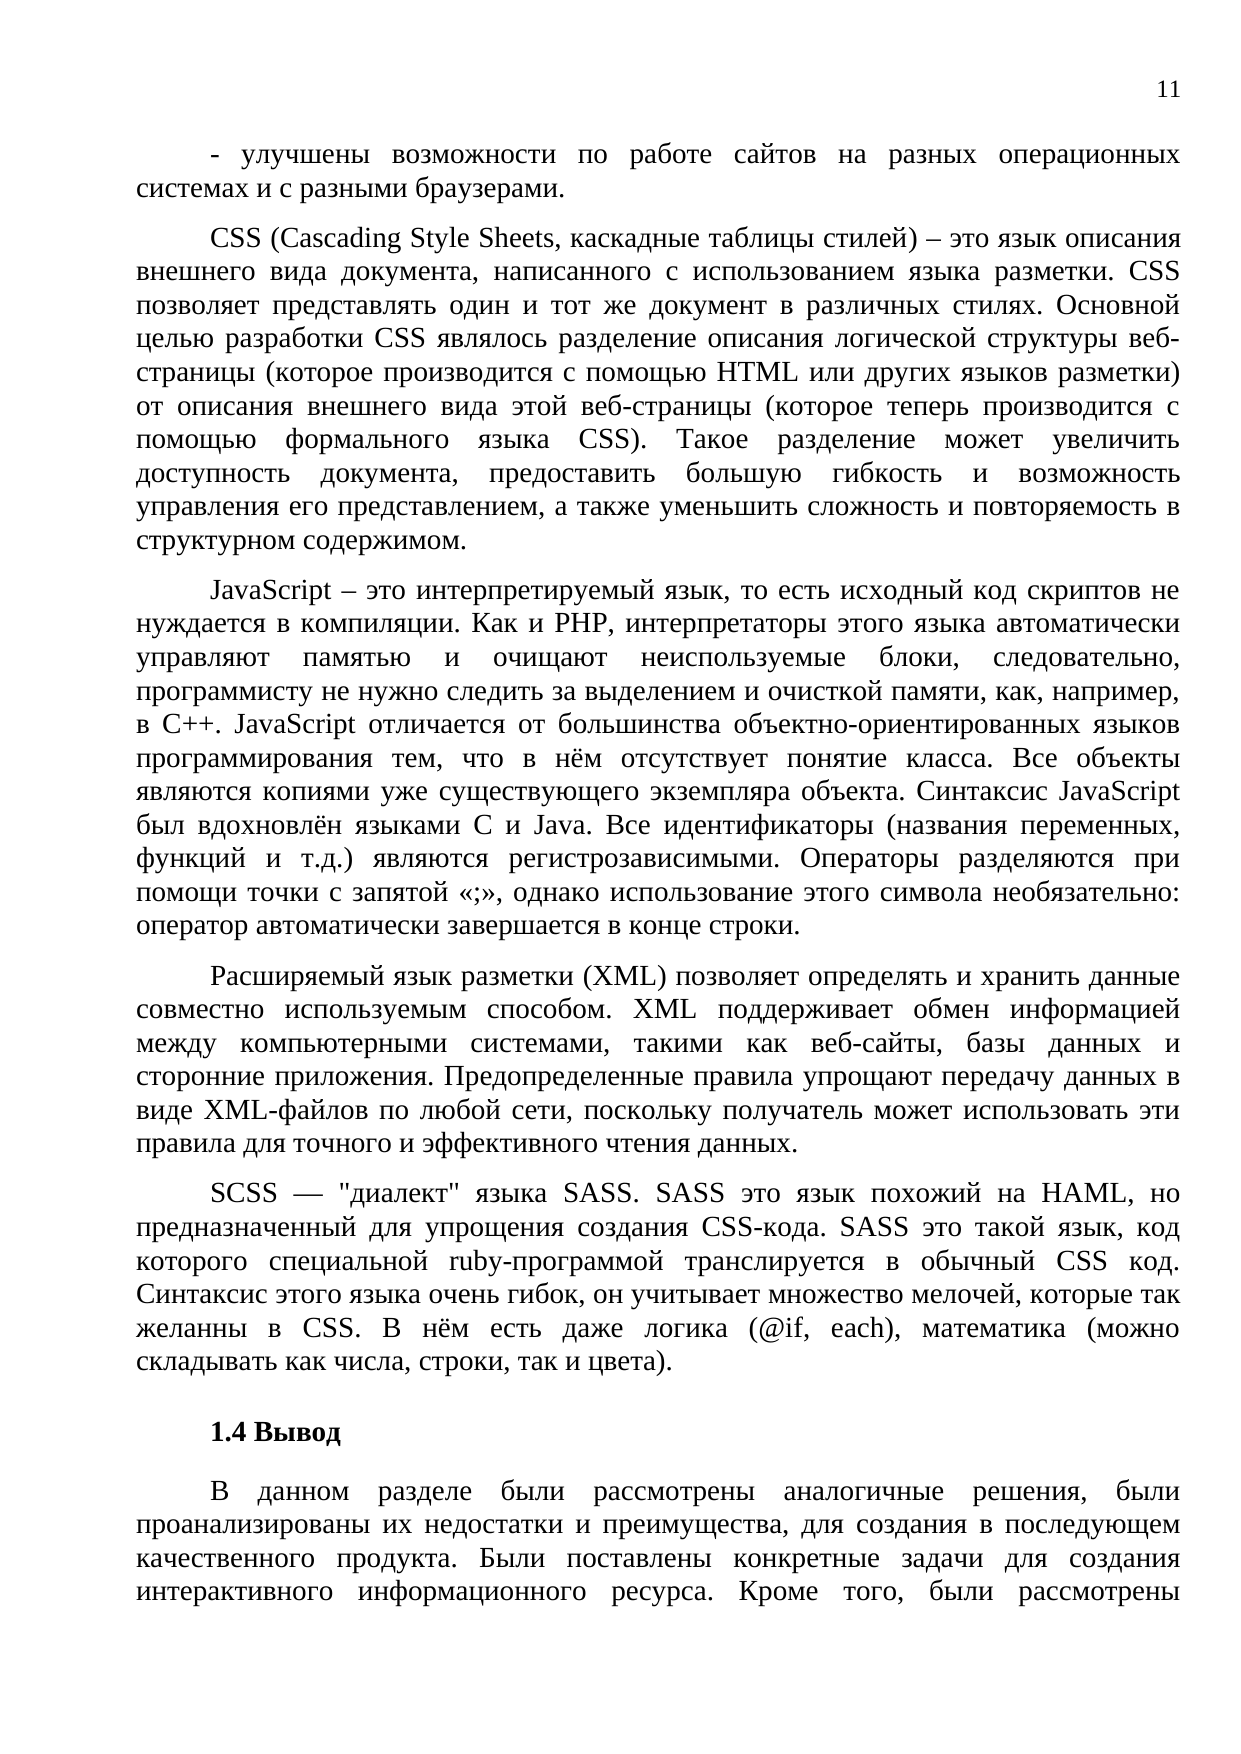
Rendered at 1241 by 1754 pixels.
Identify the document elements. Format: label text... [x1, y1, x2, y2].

text SCSS — "диалект" языка SASS. SASS это язык похожий на HAML, но предназначенный для упрощения создания CSS-кода. SASS это такой язык, код которого специальной ruby-программой транслируется в обычный CSS код. Синтаксис этого языка очень гибок, он учитывает множество мелочей, которые так желанны в CSS. В нём есть даже логика (@if, each), математика (можно складывать как числа, строки, так и цвета). [136, 1176, 1181, 1377]
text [136, 1473, 1181, 1607]
text CSS (Cascading Style Sheets, каскадные таблицы стилей) – это язык описания внешнего вида документа, написанного с использованием языка разметки. CSS позволяет представлять один и тот же документ в различных стилях. Основной целью разработки CSS являлось разделение описания логической структуры веб-страницы (которое производится с помощью HTML или других языков разметки) от описания внешнего вида этой веб-страницы (которое теперь производится с помощью формального языка CSS). Такое разделение может увеличить доступность документа, предоставить большую гибкость и возможность управления его представлением, а также уменьшить сложность и повторяемость в структурном содержимом. [136, 220, 1181, 555]
text Расширяемый язык разметки (XML) позволяет определять и хранить данные совместно используемым способом. XML поддерживает обмен информацией между компьютерными системами, такими как веб-сайты, базы данных и сторонние приложения. Предопределенные правила упрощают передачу данных в виде XML-файлов по любой сети, поскольку получатель может использовать эти правила для точного и эффективного чтения данных. [136, 958, 1181, 1159]
text JavaScript – это интерпретируемый язык, то есть исходный код скриптов не нуждается в компиляции. Как и PHP, интерпретаторы этого языка автоматически управляют памятью и очищают неиспользуемые блоки, следовательно, программисту не нужно следить за выделением и очисткой памяти, как, например, в C++. JavaScript отличается от большинства объектно-ориентированных языков программирования тем, что в нём отсутствует понятие класса. Все объекты являются копиями уже существующего экземпляра объекта. Синтаксис JavaScript был вдохновлён языками C и Java. Все идентификаторы (названия переменных, функций и т.д.) являются регистрозависимыми. Операторы разделяются при помощи точки с запятой «;», однако использование этого символа необязательно: оператор автоматически завершается в конце строки. [136, 572, 1181, 941]
text - улучшены возможности по работе сайтов на разных операционных системах и с разными браузерами. [136, 136, 1181, 203]
subtitle 1.4 Вывод [136, 1414, 1181, 1448]
